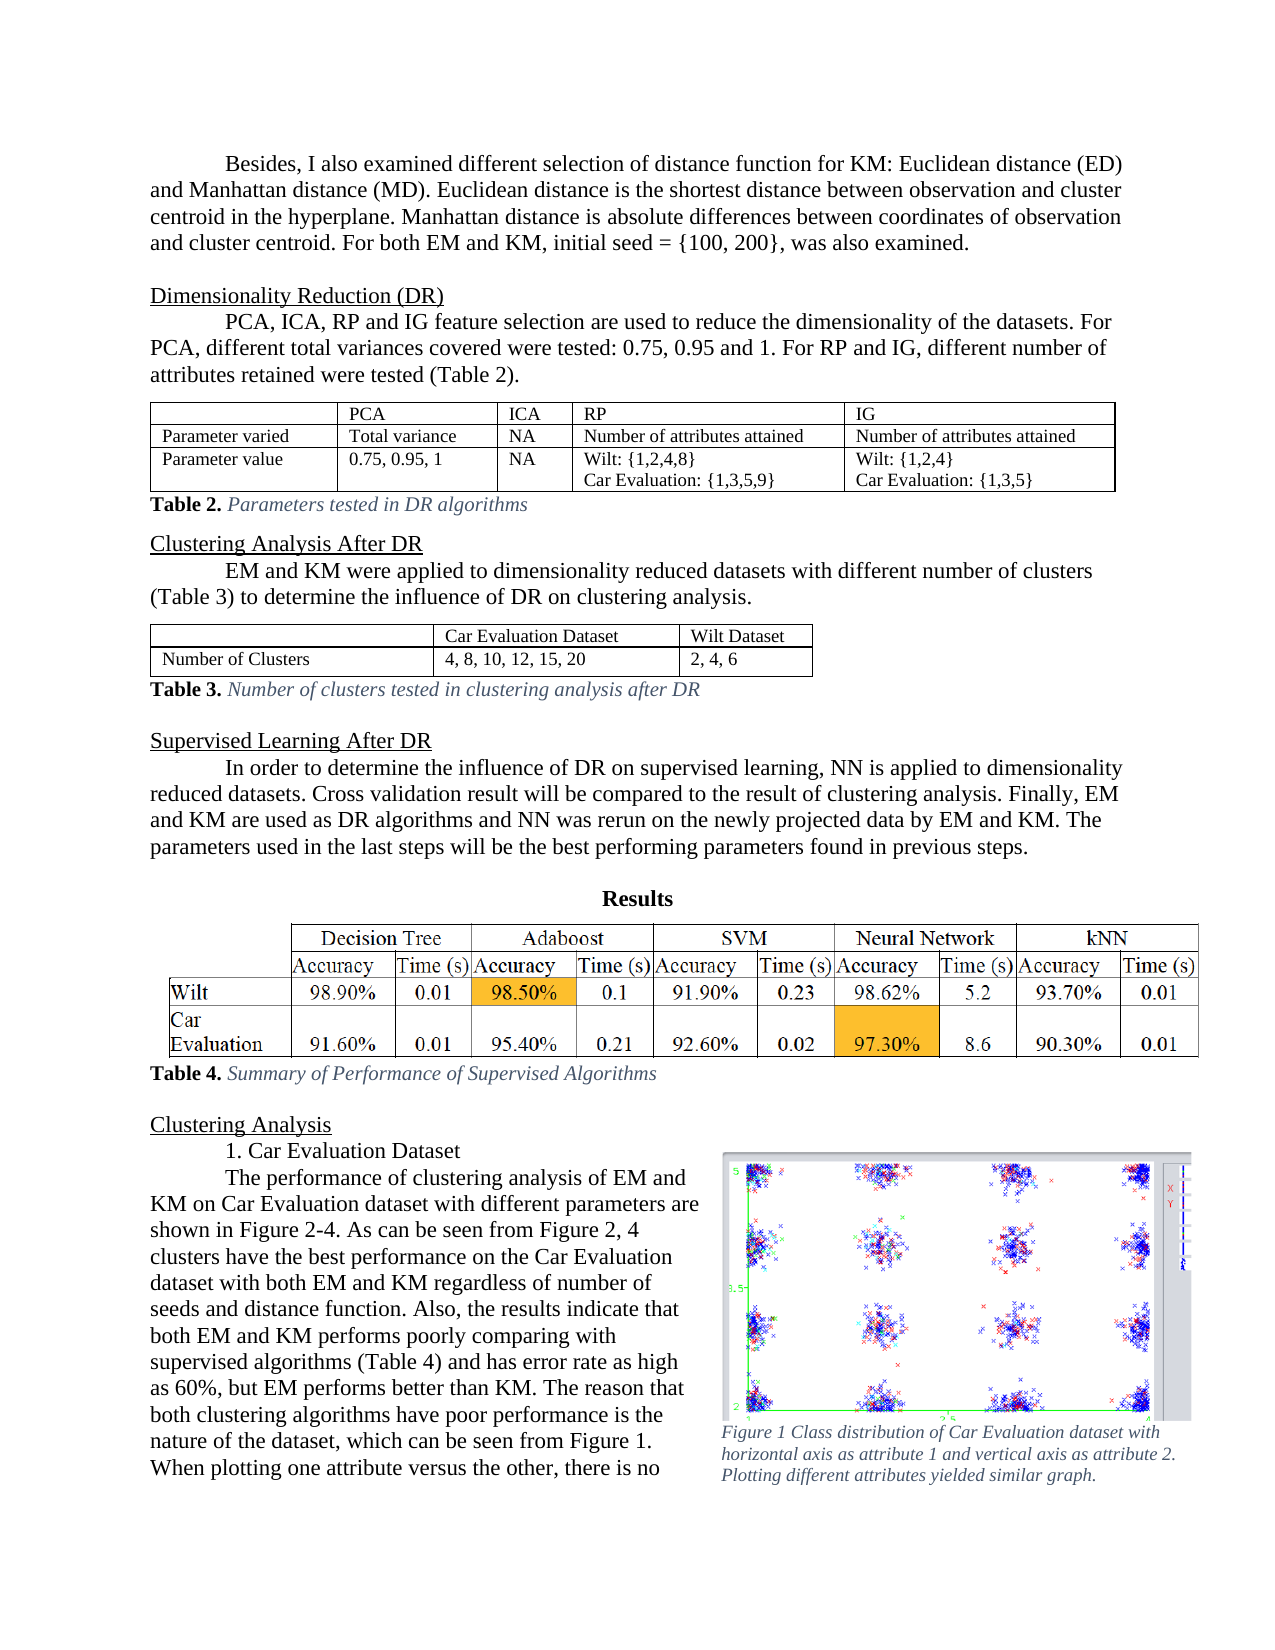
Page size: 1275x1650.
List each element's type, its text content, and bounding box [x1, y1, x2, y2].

table_header Wilt Dataset [680, 625, 812, 646]
table_header IG [845, 403, 1114, 424]
table_cell Parameter varied [151, 425, 337, 447]
text EM and KM were applied to dimensionality reduced datasets with different number of clusters (Table 3) to determine the influence of DR on clustering analysis. [150, 557, 1125, 609]
table_header Car Evaluation Dataset [434, 625, 679, 646]
picture [150, 911, 1209, 1061]
text Results [150, 885, 1125, 911]
text PCA, ICA, RP and IG feature selection are used to reduce the dimensionality of the datasets. For PCA, different total variances covered were tested: 0.75, 0.95 and 1. For RP and IG, different number of attributes retained were tested (Table 2). [150, 308, 1125, 387]
table_header [151, 403, 337, 424]
table_cell Wilt: {1,2,4,8} Car Evaluation: {1,3,5,9} [573, 448, 844, 491]
table_header ICA [498, 403, 572, 424]
text Dimensionality Reduction (DR) [150, 282, 1125, 308]
table_cell 2, 4, 6 [680, 648, 812, 676]
text Clustering Analysis [150, 1111, 1125, 1137]
text Clustering Analysis After DR [150, 530, 1125, 557]
text Supervised Learning After DR [150, 727, 1125, 754]
text Table 2. Parameters tested in DR algorithms [150, 492, 1125, 516]
text 1. Car Evaluation Dataset [150, 1137, 1125, 1164]
text In order to determine the influence of DR on supervised learning, NN is applied to dimensionality reduced datasets. Cross validation result will be compared to the result of clustering analysis. Finally, EM and KM are used as DR algorithms and NN was rerun on the newly projected data by EM and KM. The parameters used in the last steps will be the best performing parameters found in previous steps. [150, 754, 1125, 859]
text Table 4. Summary of Performance of Supervised Algorithms [150, 1061, 1125, 1084]
table_cell NA [498, 448, 572, 491]
table_cell 0.75, 0.95, 1 [338, 448, 497, 491]
text Table 3. Number of clusters tested in clustering analysis after DR [150, 677, 1125, 701]
table_cell Parameter value [151, 448, 337, 491]
table_header [151, 625, 433, 646]
table_cell Wilt: {1,2,4} Car Evaluation: {1,3,5} [845, 448, 1114, 491]
table_cell NA [498, 425, 572, 447]
table_header PCA [338, 403, 497, 424]
table_cell Number of attributes attained [845, 425, 1114, 447]
table_cell 4, 8, 10, 12, 15, 20 [434, 648, 679, 676]
table_cell Total variance [338, 425, 497, 447]
table_header RP [573, 403, 844, 424]
table_cell Number of attributes attained [573, 425, 844, 447]
table_cell Number of Clusters [151, 648, 433, 676]
text Besides, I also examined different selection of distance function for KM: Euclidean distance (ED) and Manhattan distance (MD). Euclidean distance is the shortest distance between observation and cluster centroid in the hyperplane. Manhattan distance is absolute differences between coordinates of observation and cluster centroid. For both EM and KM, initial seed = {100, 200}, was also examined. [150, 150, 1125, 255]
picture [722, 1152, 1191, 1420]
